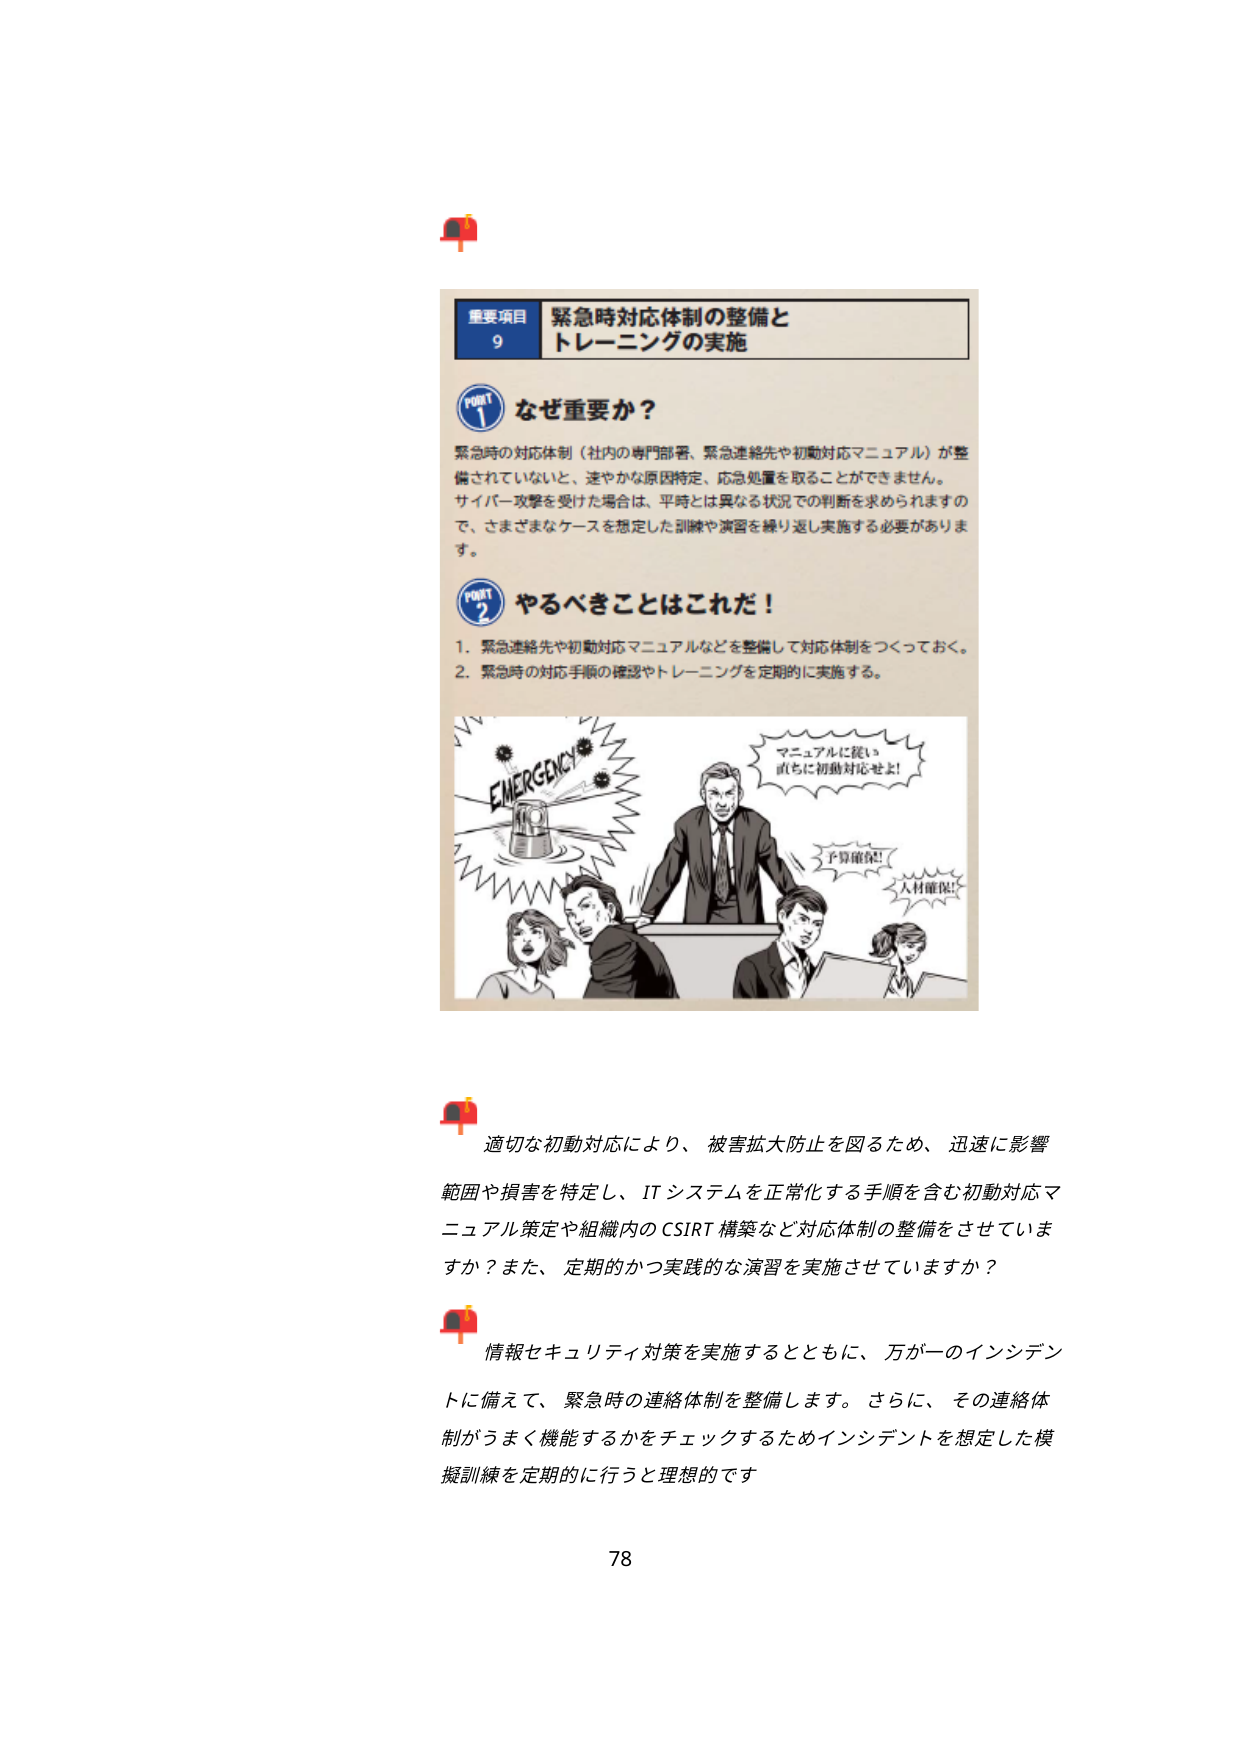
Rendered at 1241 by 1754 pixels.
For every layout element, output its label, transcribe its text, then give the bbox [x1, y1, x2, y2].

text 適切な初動対応により、 被害拡大防止を図るため、 迅速に影響範囲や損害を特定し、 ITシステムを正常化する手順を含む初動対応マニュアル策定や組織内のCSIRT構築など対応体制の整備をさせていますか？また、 定期的かつ実践的な演習を実施させていますか？ [440, 1097, 1063, 1285]
picture [439, 1097, 478, 1135]
picture [439, 289, 979, 1011]
picture [439, 214, 478, 252]
text 情報セキュリティ対策を実施するとともに、 万が一のインシデントに備えて、 緊急時の連絡体制を整備します。 さらに、 その連絡体制がうまく機能するかをチェックするためインシデントを想定した模擬訓練を定期的に行うと理想的です [440, 1306, 1063, 1493]
picture [439, 1305, 478, 1344]
